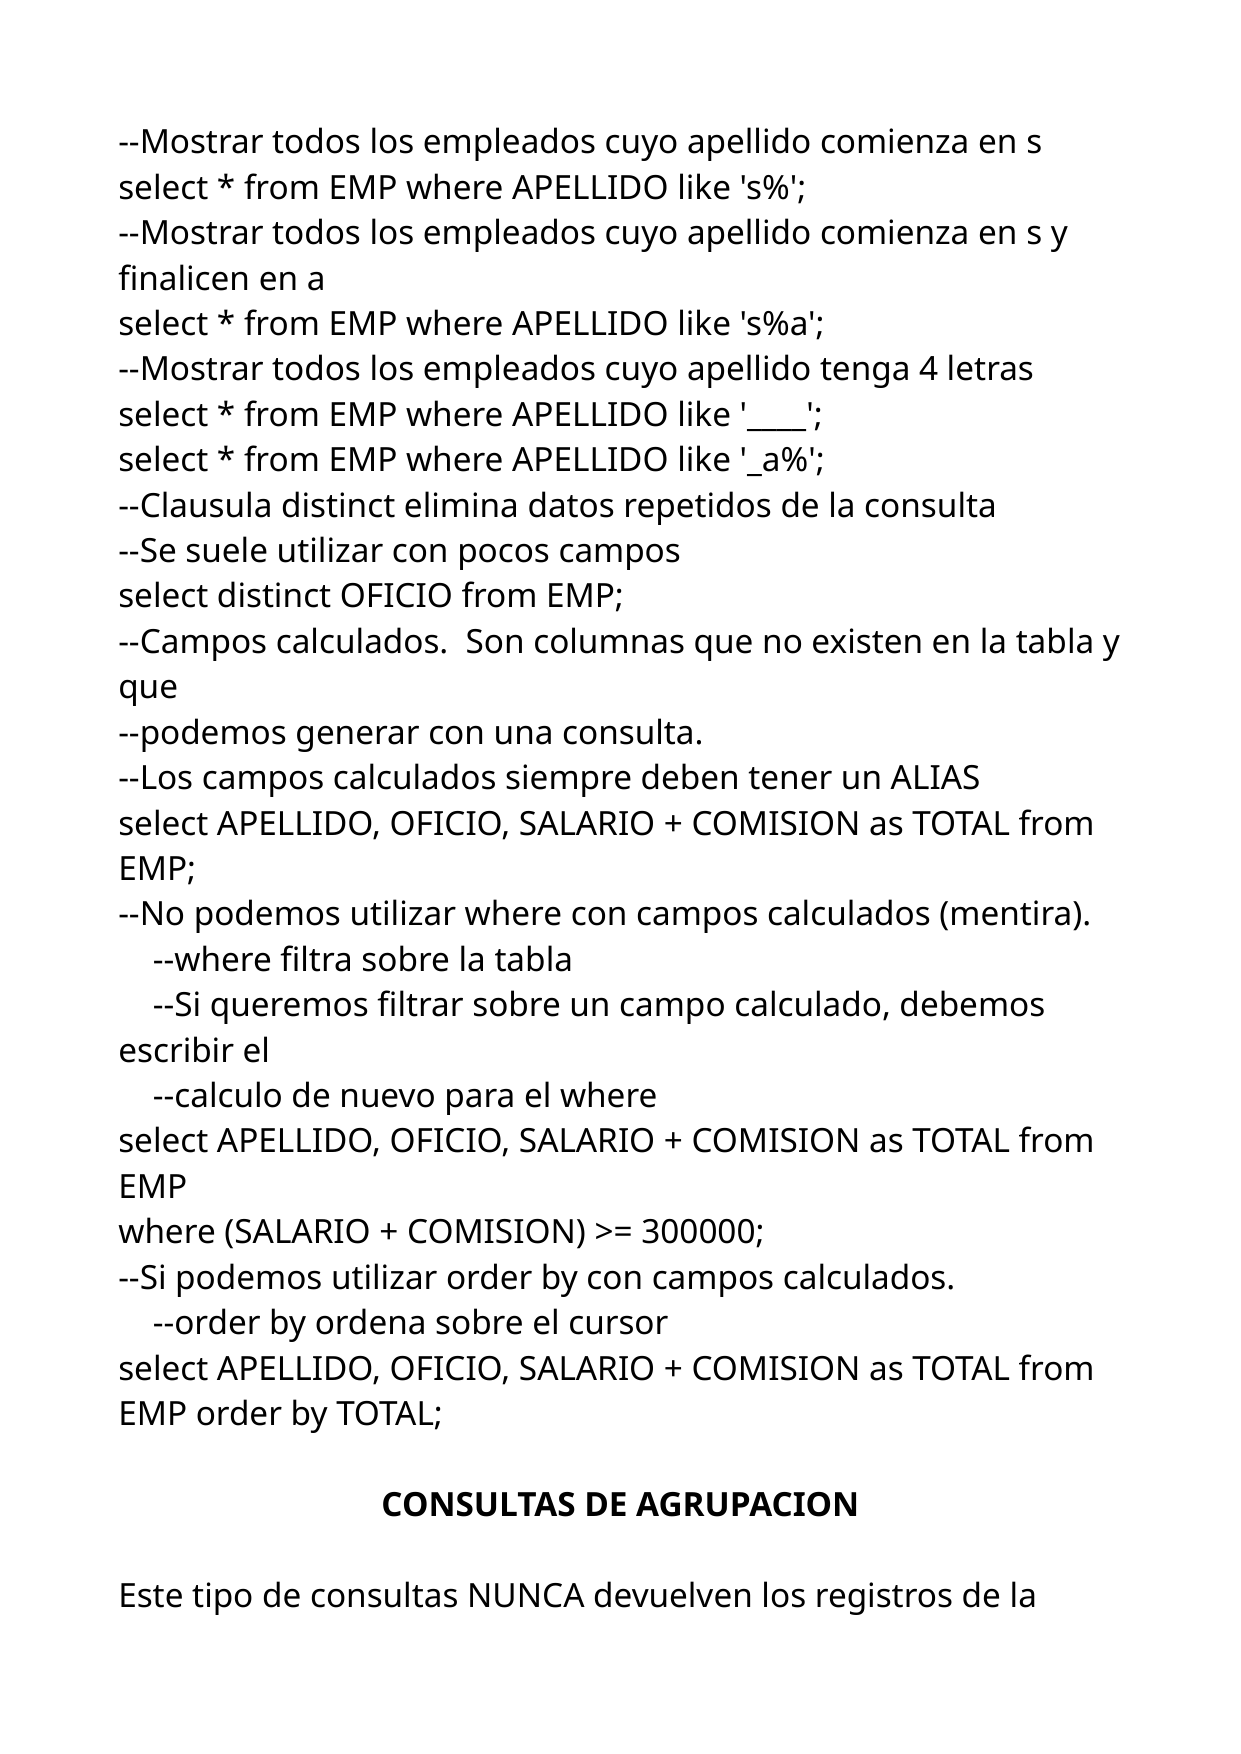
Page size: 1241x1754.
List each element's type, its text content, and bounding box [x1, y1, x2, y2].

text --No podemos utilizar where con campos calculados (mentira). [118, 890, 1122, 936]
text --Si queremos filtrar sobre un campo calculado, debemos escribir el [118, 981, 1122, 1072]
text --order by ordena sobre el cursor [118, 1299, 1122, 1344]
text --where filtra sobre la tabla [118, 936, 1122, 981]
text where (SALARIO + COMISION) >= 300000; [118, 1208, 1122, 1253]
text --Si podemos utilizar order by con campos calculados. [118, 1253, 1122, 1299]
text --podemos generar con una consulta. [118, 708, 1122, 754]
text select * from EMP where APELLIDO like '_a%'; [118, 436, 1122, 481]
text select distinct OFICIO from EMP; [118, 572, 1122, 618]
text select APELLIDO, OFICIO, SALARIO + COMISION as TOTAL from EMP; [118, 799, 1122, 890]
text --Clausula distinct elimina datos repetidos de la consulta [118, 481, 1122, 527]
text --Los campos calculados siempre deben tener un ALIAS [118, 754, 1122, 799]
text --Mostrar todos los empleados cuyo apellido tenga 4 letras [118, 345, 1122, 391]
text select * from EMP where APELLIDO like '____'; [118, 391, 1122, 436]
text --Campos calculados. Son columnas que no existen en la tabla y que [118, 618, 1122, 708]
text --Se suele utilizar con pocos campos [118, 527, 1122, 572]
text select * from EMP where APELLIDO like 's%'; [118, 163, 1122, 209]
text select APELLIDO, OFICIO, SALARIO + COMISION as TOTAL from EMP order by TOTAL; [118, 1344, 1122, 1435]
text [118, 1571, 1122, 1617]
text select * from EMP where APELLIDO like 's%a'; [118, 300, 1122, 345]
text --Mostrar todos los empleados cuyo apellido comienza en s [118, 118, 1122, 163]
text --Mostrar todos los empleados cuyo apellido comienza en s y finalicen en a [118, 209, 1122, 300]
text --calculo de nuevo para el where [118, 1072, 1122, 1117]
text CONSULTAS DE AGRUPACION [118, 1481, 1122, 1526]
text select APELLIDO, OFICIO, SALARIO + COMISION as TOTAL from EMP [118, 1117, 1122, 1208]
